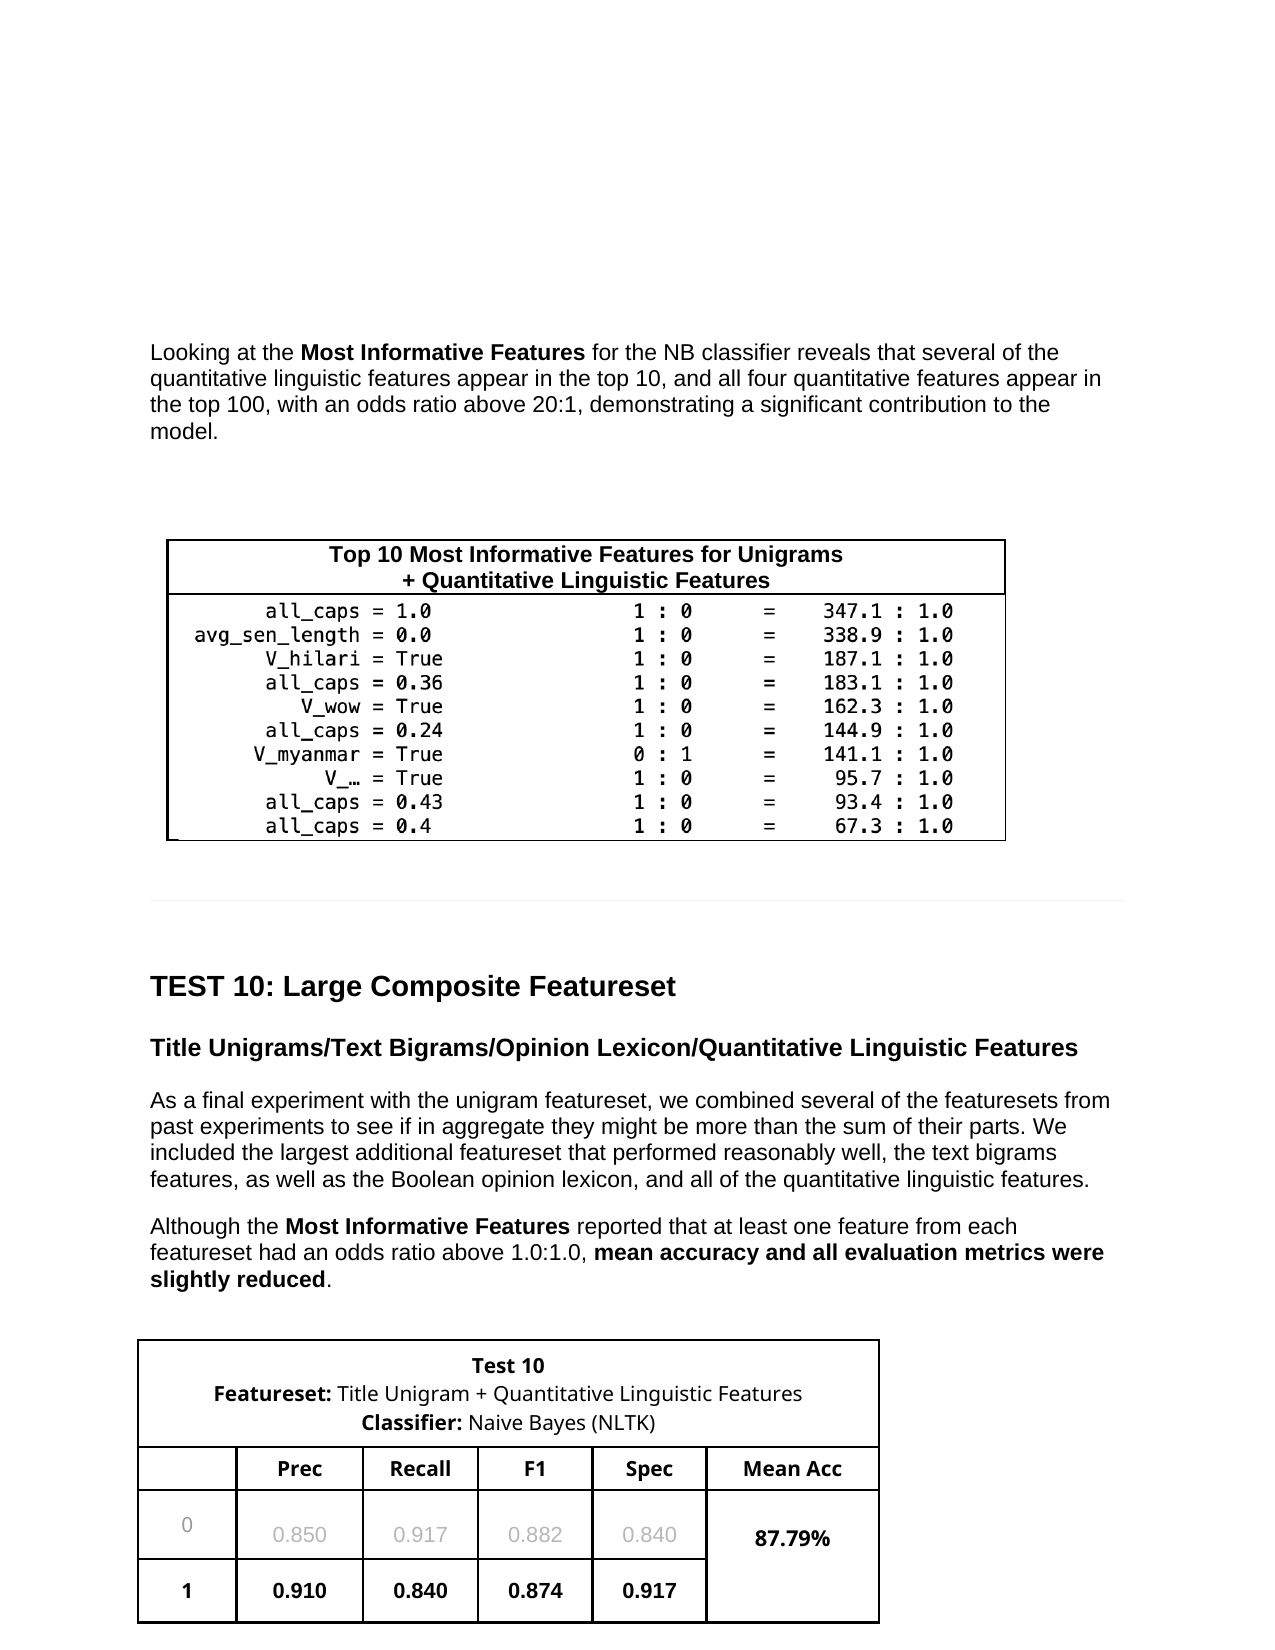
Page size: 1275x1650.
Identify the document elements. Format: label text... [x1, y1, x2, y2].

table_cell 0.840 [364, 1560, 477, 1621]
table_cell 0.840 [594, 1491, 705, 1558]
table_cell F1 [479, 1448, 591, 1489]
table_header Top 10 Most Informative Features for Unigrams + Quantitative Linguistic Features [169, 541, 1004, 593]
picture [178, 595, 1005, 840]
table_cell 0.874 [479, 1560, 591, 1621]
table_cell 0 [139, 1491, 235, 1558]
table_cell 87.79% [708, 1491, 878, 1621]
table_cell 0.917 [594, 1560, 705, 1621]
table_cell 0.850 [238, 1491, 362, 1558]
table_cell Recall [364, 1448, 477, 1489]
table_cell 0.882 [479, 1491, 591, 1558]
subtitle TEST 10: Large Composite Featureset [150, 969, 1125, 1003]
table_cell Mean Acc [708, 1448, 878, 1489]
text Looking at the Most Informative Features for the NB classifier reveals that several of the quantitative linguistic features appear in the top 10, and all four quantitative features appear in the top 100, with an odds ratio above 20:1, demonstrating a significant contribution to the model. [150, 339, 1125, 444]
table_cell 0.910 [238, 1560, 362, 1621]
table_cell 1 [139, 1560, 235, 1621]
text Although the Most Informative Features reported that at least one feature from each featureset had an odds ratio above 1.0:1.0, mean accuracy and all evaluation metrics were slightly reduced. [332, 1213, 1125, 1292]
table_cell Prec [238, 1448, 362, 1489]
table_cell Spec [594, 1448, 705, 1489]
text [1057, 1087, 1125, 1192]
table_cell [169, 595, 178, 839]
table_cell 0.917 [364, 1491, 477, 1558]
table_header Test 10 Featureset: Title Unigram + Quantitative Linguistic Features Classifier: Naive Bayes (NLTK) [139, 1341, 878, 1446]
table_cell [139, 1448, 235, 1489]
text Title Unigrams/Text Bigrams/Opinion Lexicon/Quantitative Linguistic Features [150, 1033, 1125, 1062]
